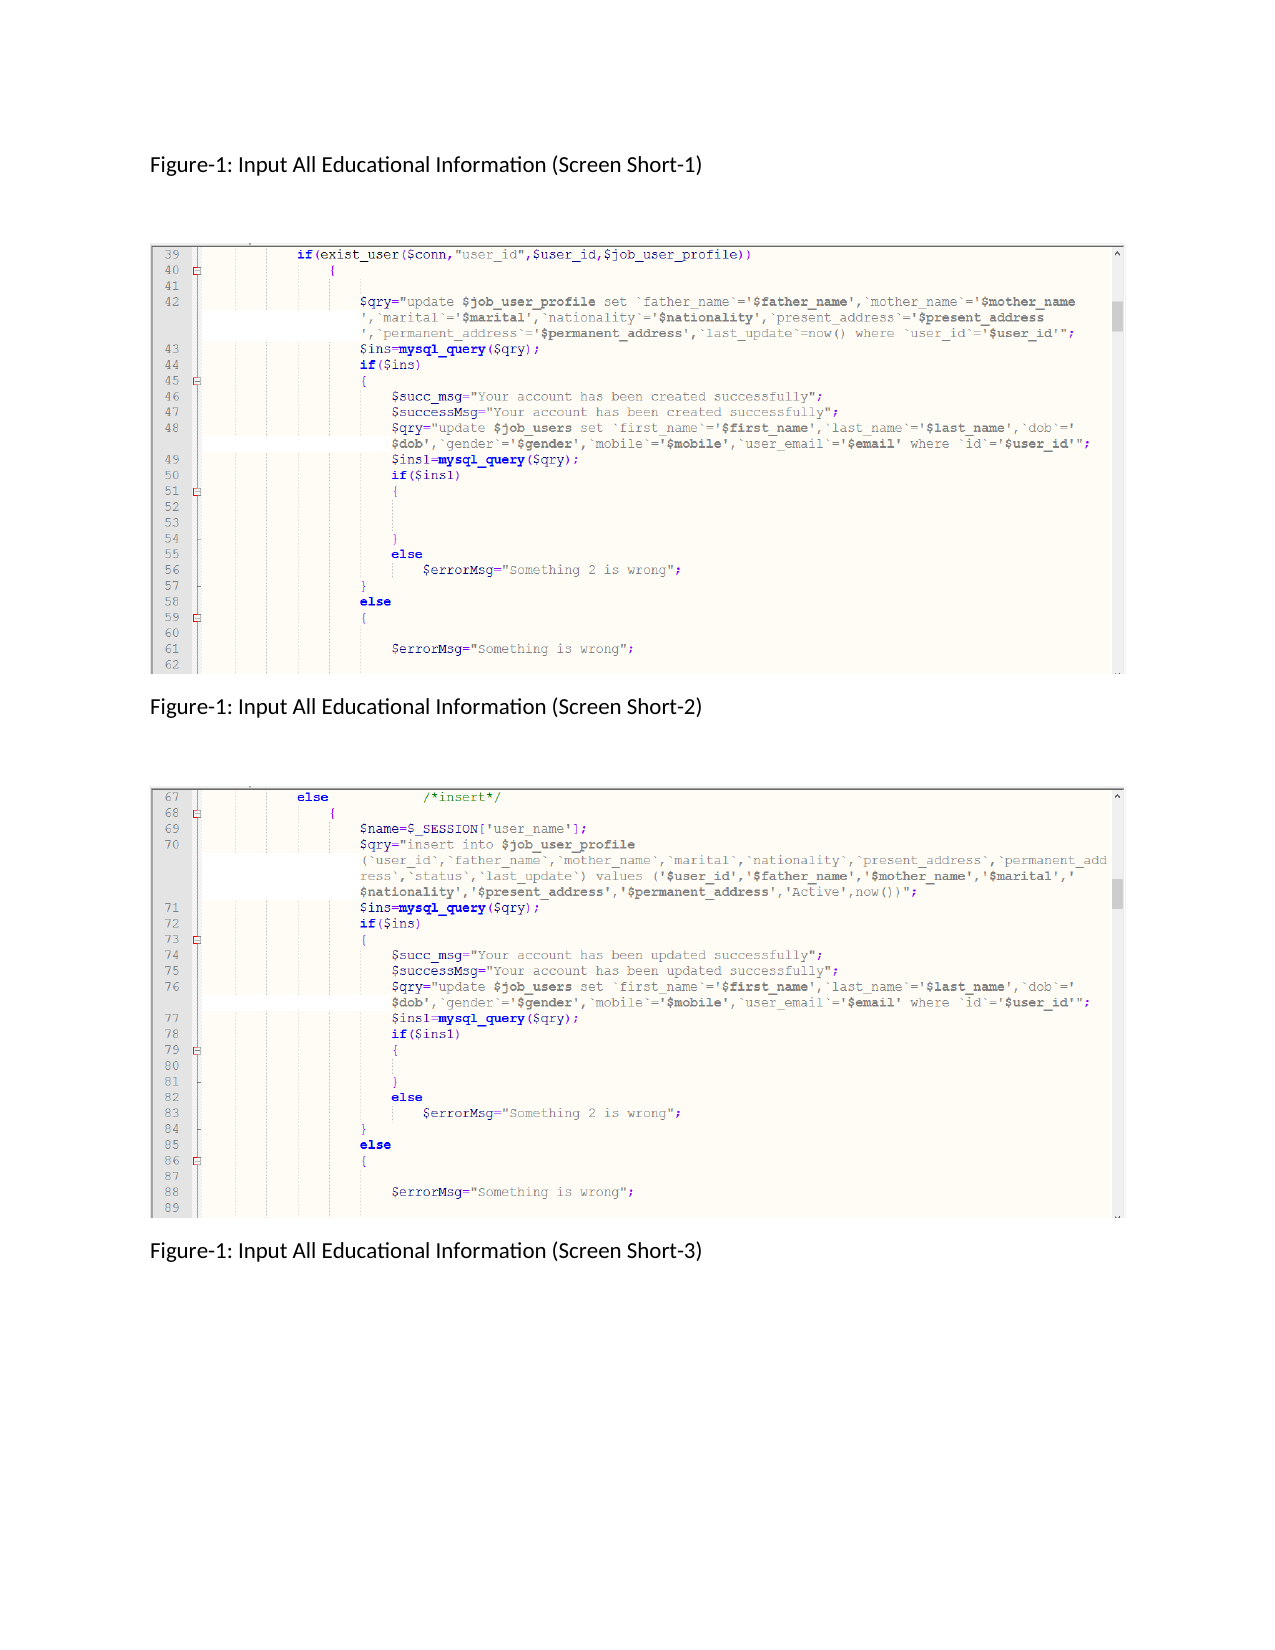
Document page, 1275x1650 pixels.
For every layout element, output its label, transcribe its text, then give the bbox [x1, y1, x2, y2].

text Figure-1: Input All Educational Information (Screen Short-3) [150, 1236, 1125, 1264]
text Figure-1: Input All Educational Information (Screen Short-2) [150, 692, 1125, 720]
picture [150, 786, 1125, 1218]
picture [150, 243, 1125, 674]
text Figure-1: Input All Educational Information (Screen Short-1) [150, 150, 1125, 178]
